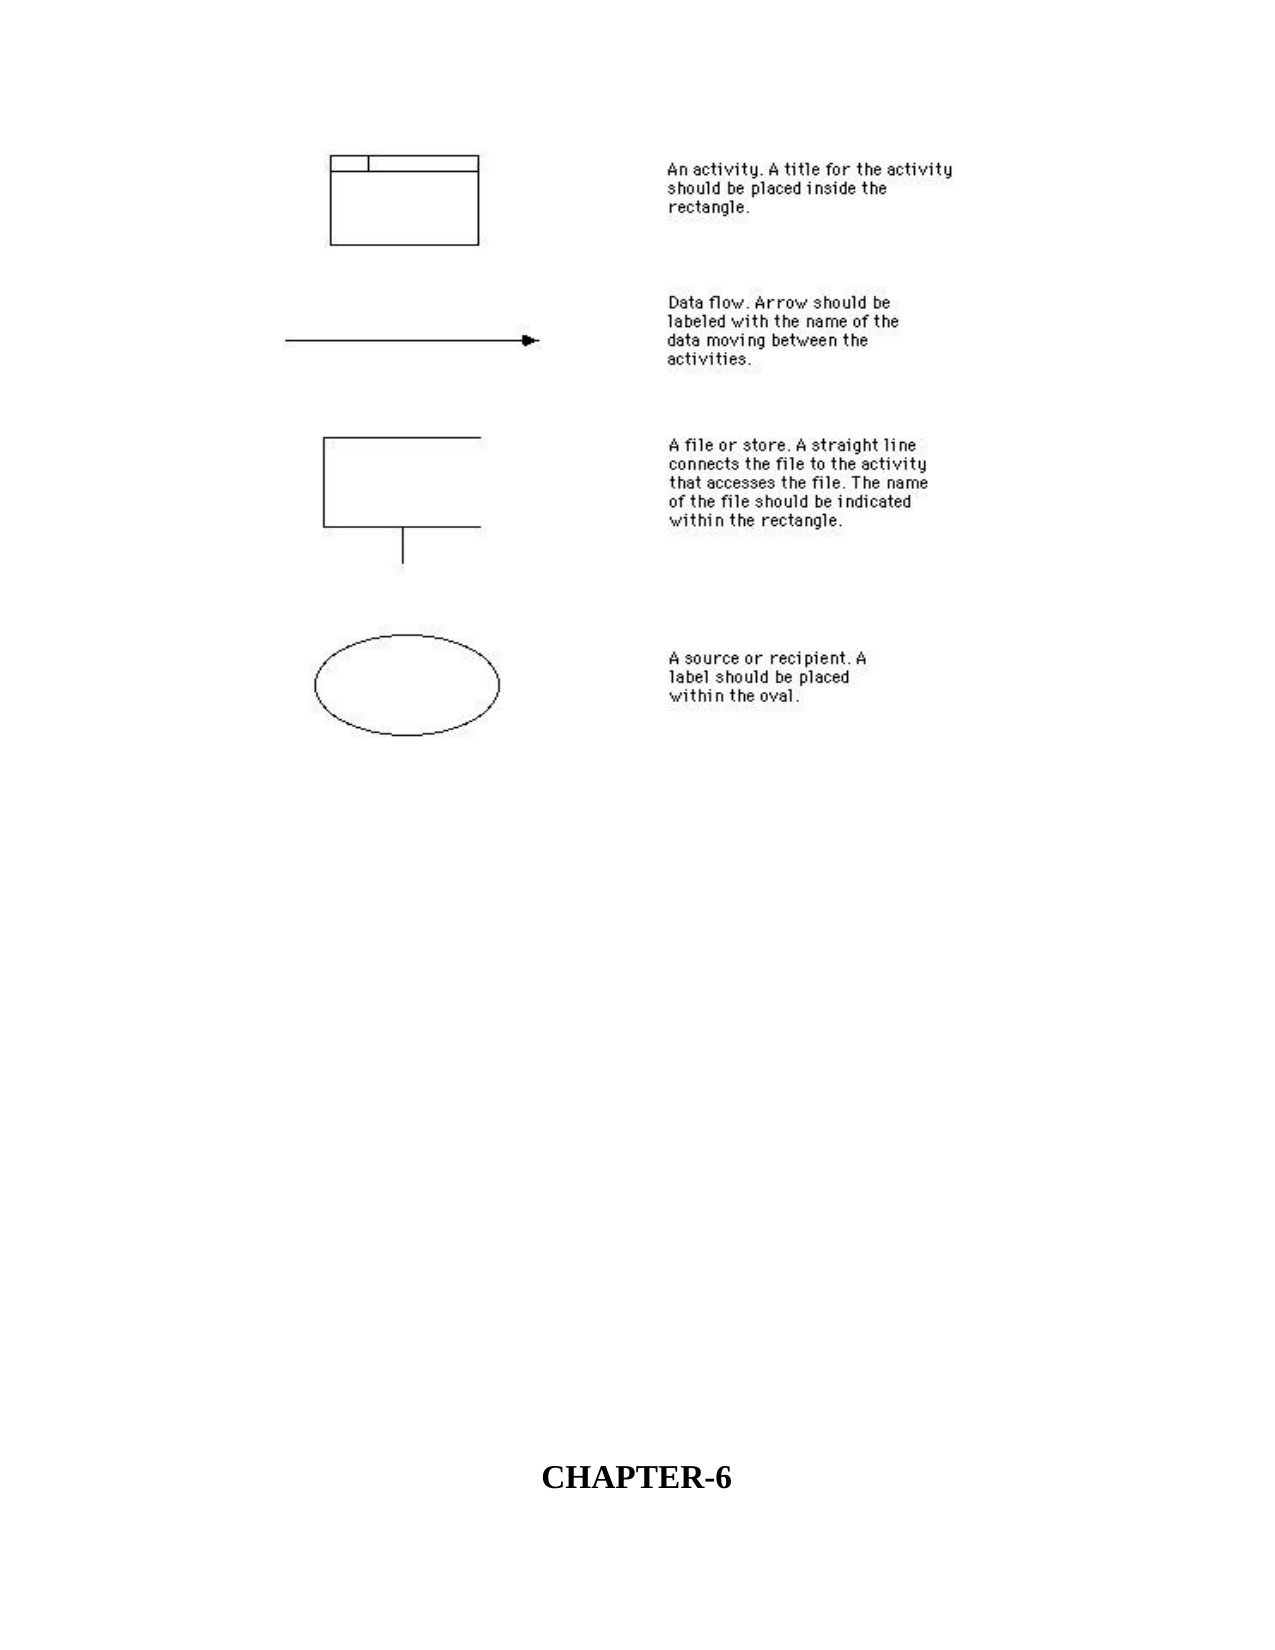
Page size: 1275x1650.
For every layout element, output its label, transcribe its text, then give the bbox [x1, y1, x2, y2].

picture [242, 150, 962, 738]
text CHAPTER-6 [199, 1457, 1074, 1496]
